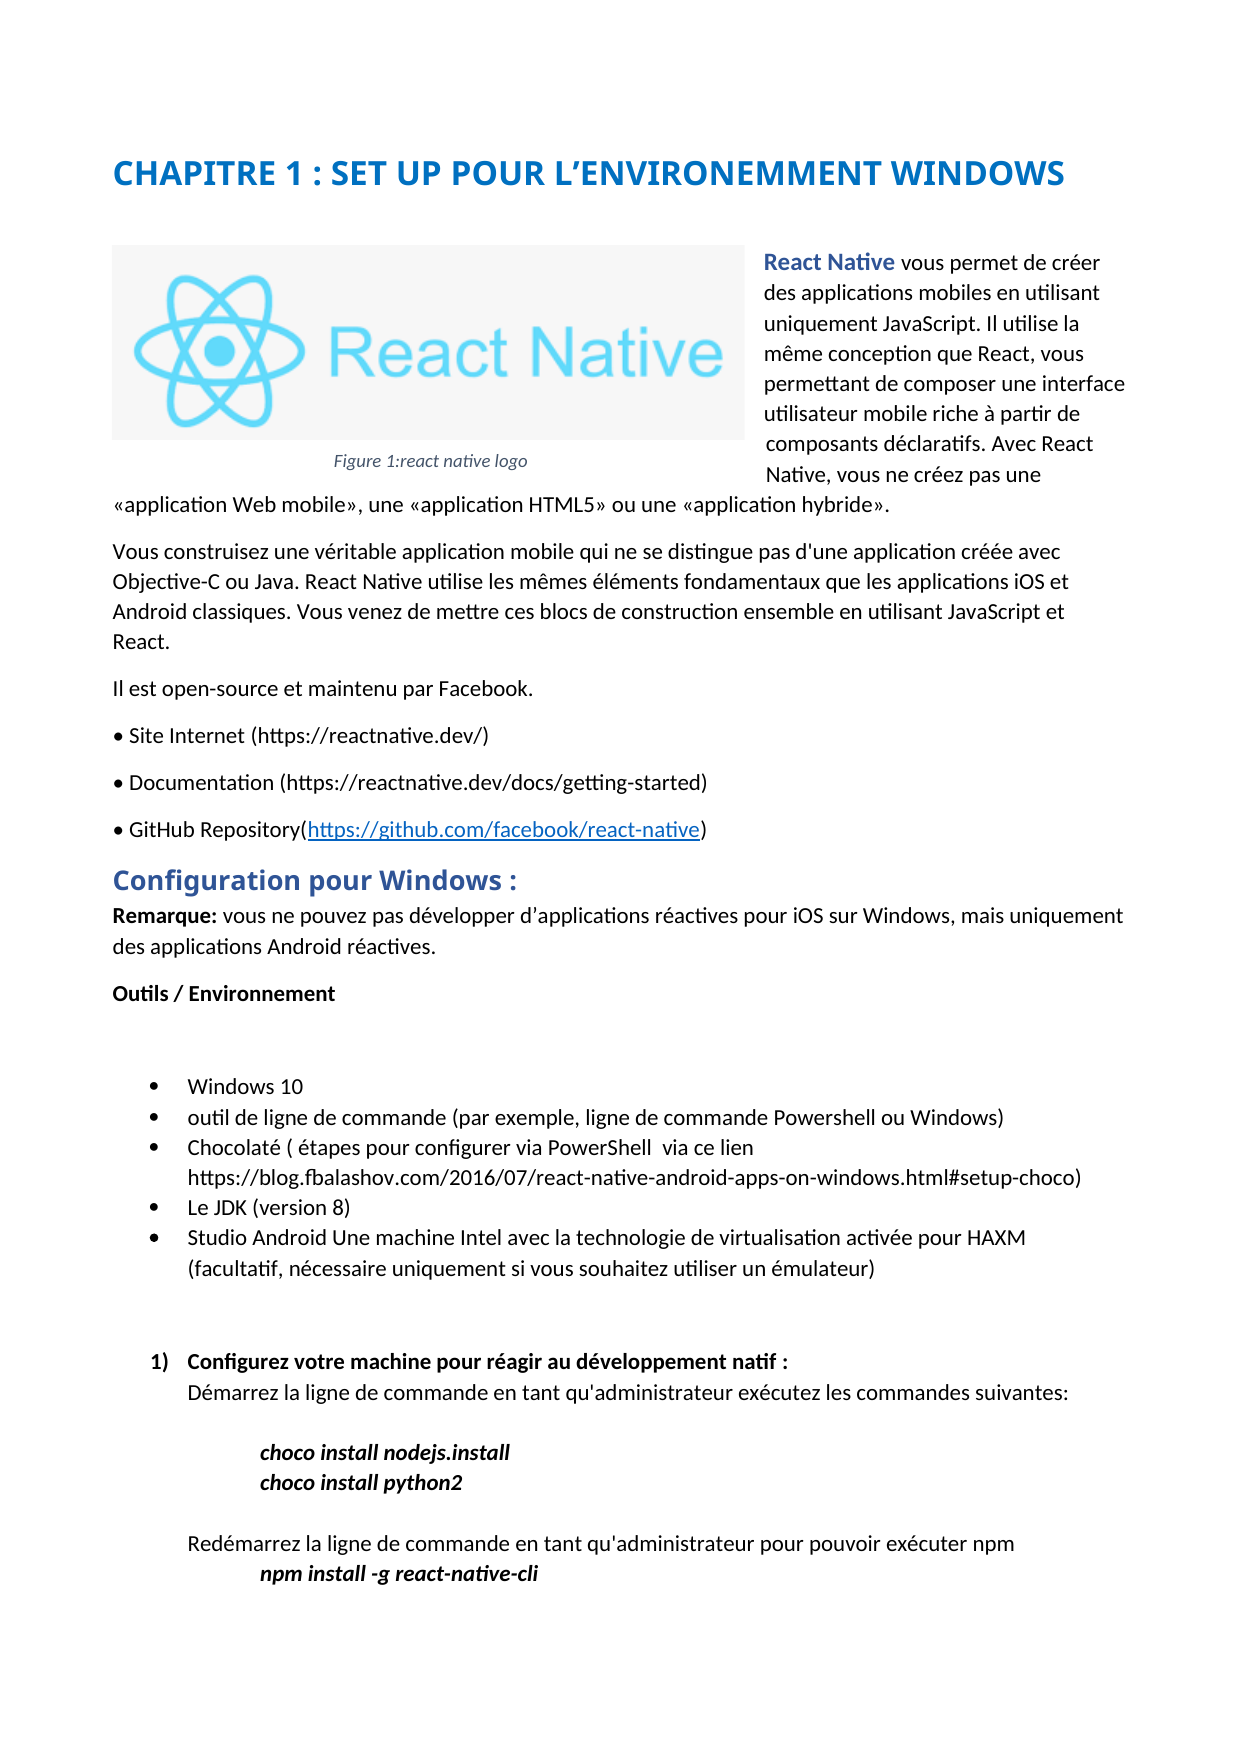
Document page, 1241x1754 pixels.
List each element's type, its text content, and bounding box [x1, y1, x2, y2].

text Vous construisez une véritable application mobile qui ne se distingue pas d'une application créée avec Objective-C ou Java. React Native utilise les mêmes éléments fondamentaux que les applications iOS et Android classiques. Vous venez de mettre ces blocs de construction ensemble en utilisant JavaScript et React. [112, 537, 1128, 656]
list choco install nodejs.install [187, 1438, 1128, 1466]
text Remarque: vous ne pouvez pas développer d’applications réactives pour iOS sur Windows, mais uniquement des applications Android réactives. [112, 902, 1128, 960]
text • Documentation (https://reactnative.dev/docs/getting-started) [112, 768, 1128, 796]
list Le JDK (version 8) [150, 1193, 1128, 1221]
text Il est open-source et maintenu par Facebook. [112, 674, 1128, 702]
text • Site Internet (https://reactnative.dev/) [112, 721, 1128, 749]
list Redémarrez la ligne de commande en tant qu'administrateur pour pouvoir exécuter npm [187, 1529, 1128, 1557]
text • GitHub Repository(https://github.com/facebook/react-native) [112, 815, 1128, 843]
subtitle Configuration pour Windows : [112, 862, 1128, 899]
list Studio Android Une machine Intel avec la technologie de virtualisation activée pour HAXM (facultatif, nécessaire uniquement si vous souhaitez utiliser un émulateur) [150, 1223, 1128, 1282]
list outil de ligne de commande (par exemple, ligne de commande Powershell ou Windows) [150, 1103, 1128, 1131]
subtitle CHAPITRE 1 : SET UP POUR L’ENVIRONEMMENT WINDOWS [112, 150, 1128, 195]
list choco install python2 [187, 1468, 1128, 1496]
list Windows 10 [150, 1072, 1128, 1101]
list Démarrez la ligne de commande en tant qu'administrateur exécutez les commandes suivantes: [187, 1378, 1128, 1406]
list Configurez votre machine pour réagir au développement natif : [150, 1347, 1128, 1376]
list Chocolaté ( étapes pour configurer via PowerShell via ce lien https://blog.fbalashov.com/2016/07/react-native-android-apps-on-windows.html#setup-choco) [150, 1133, 1128, 1191]
text Outils / Environnement [112, 979, 1128, 1007]
picture [111, 245, 745, 440]
list npm install -g react-native-cli [187, 1559, 1128, 1587]
